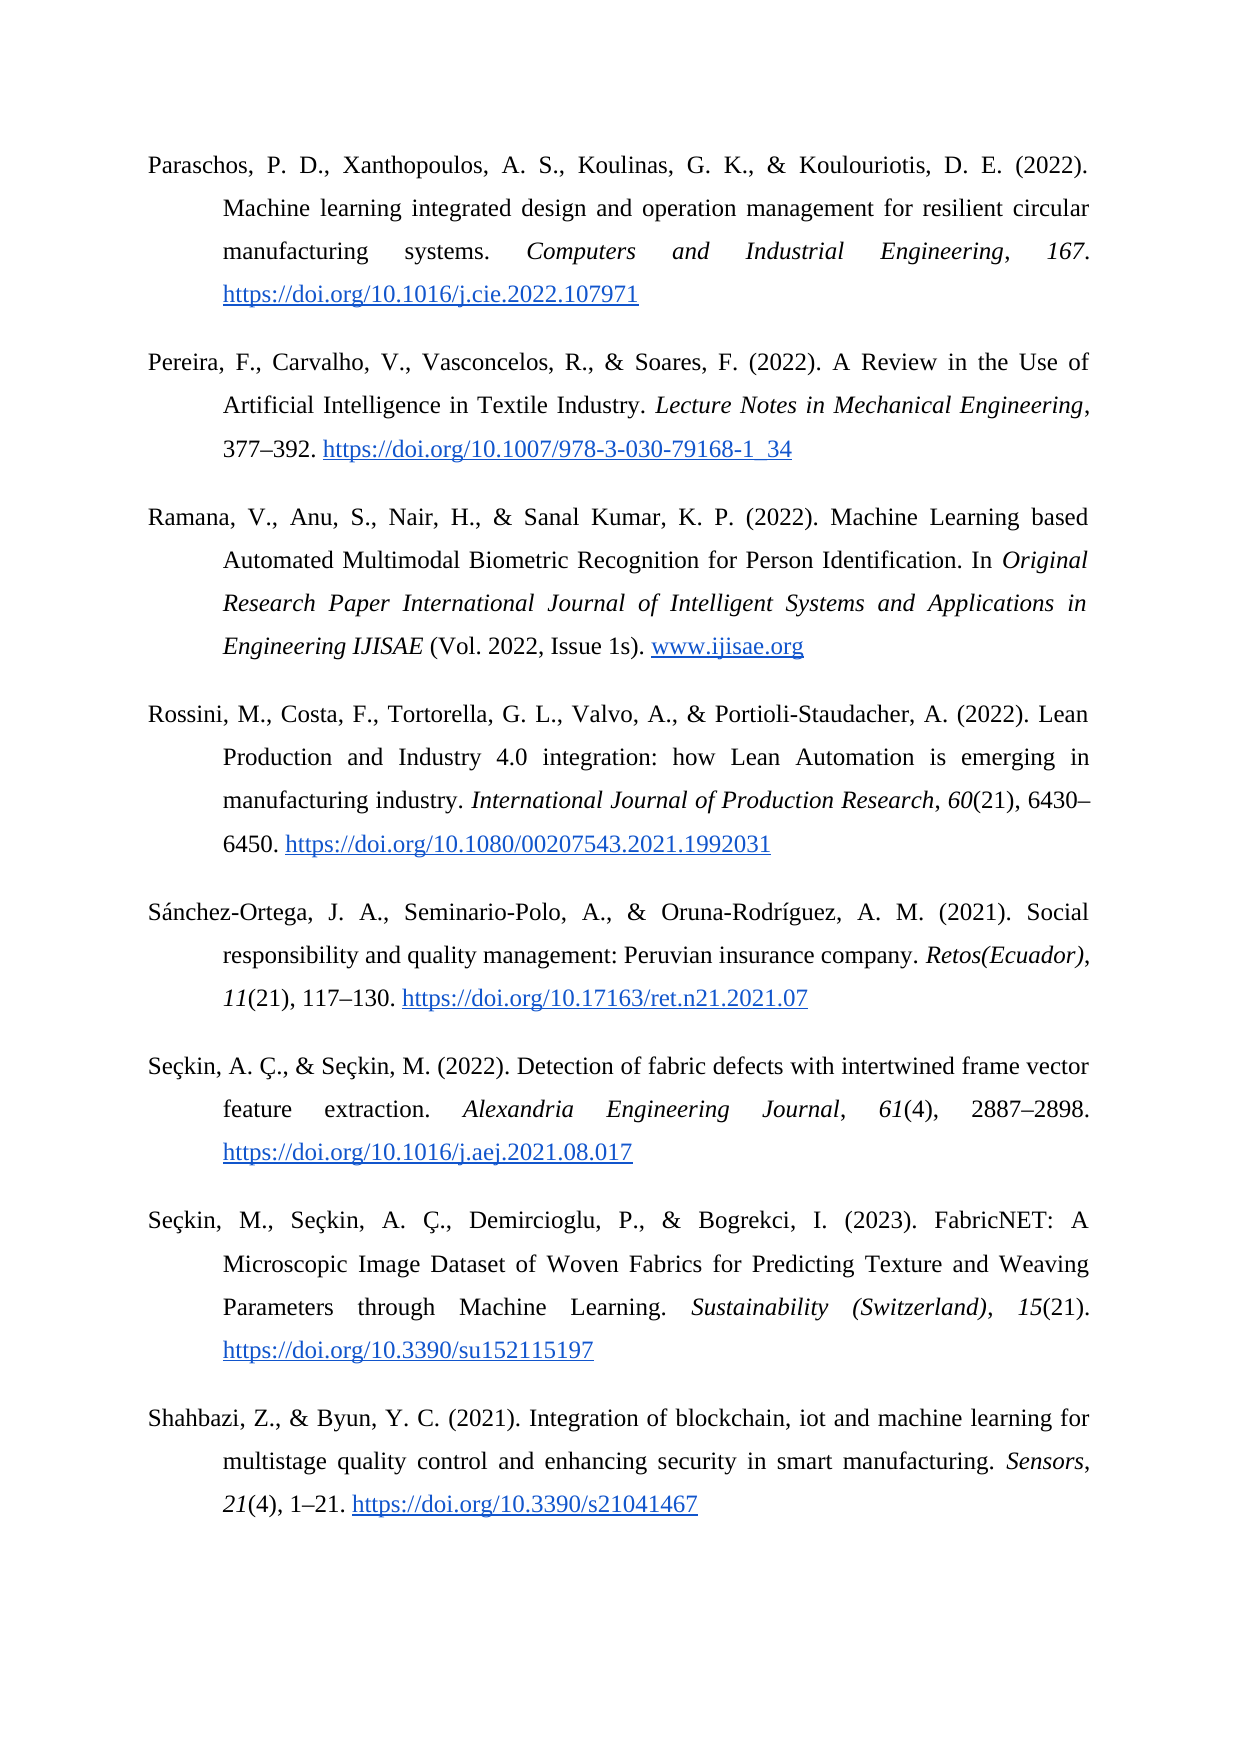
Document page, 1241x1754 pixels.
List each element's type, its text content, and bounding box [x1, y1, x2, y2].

text Sánchez-Ortega, J. A., Seminario-Polo, A., & Oruna-Rodríguez, A. M. (2021). Social responsibility and quality management: Peruvian insurance company. Retos(Ecuador), 11(21), 117–130. https://doi.org/10.17163/ret.n21.2021.07 [148, 897, 1090, 1012]
text Seçkin, A. Ç., & Seçkin, M. (2022). Detection of fabric defects with intertwined frame vector feature extraction. Alexandria Engineering Journal, 61(4), 2887–2898. https://doi.org/10.1016/j.aej.2021.08.017 [148, 1051, 1090, 1166]
text Ramana, V., Anu, S., Nair, H., & Sanal Kumar, K. P. (2022). Machine Learning based Automated Multimodal Biometric Recognition for Person Identification. In Original Research Paper International Journal of Intelligent Systems and Applications in Engineering IJISAE (Vol. 2022, Issue 1s). www.ijisae.org [148, 502, 1090, 660]
text Pereira, F., Carvalho, V., Vasconcelos, R., & Soares, F. (2022). A Review in the Use of Artificial Intelligence in Textile Industry. Lecture Notes in Mechanical Engineering, 377–392. https://doi.org/10.1007/978-3-030-79168-1_34 [148, 347, 1090, 462]
text Shahbazi, Z., & Byun, Y. C. (2021). Integration of blockchain, iot and machine learning for multistage quality control and enhancing security in smart manufacturing. Sensors, 21(4), 1–21. https://doi.org/10.3390/s21041467 [148, 1403, 1090, 1518]
text Seçkin, M., Seçkin, A. Ç., Demircioglu, P., & Bogrekci, I. (2023). FabricNET: A Microscopic Image Dataset of Woven Fabrics for Predicting Texture and Weaving Parameters through Machine Learning. Sustainability (Switzerland), 15(21). https://doi.org/10.3390/su152115197 [148, 1206, 1090, 1364]
text Paraschos, P. D., Xanthopoulos, A. S., Koulinas, G. K., & Koulouriotis, D. E. (2022). Machine learning integrated design and operation management for resilient circular manufacturing systems. Computers and Industrial Engineering, 167. https://doi.org/10.1016/j.cie.2022.107971 [148, 150, 1090, 308]
text Rossini, M., Costa, F., Tortorella, G. L., Valvo, A., & Portioli-Staudacher, A. (2022). Lean Production and Industry 4.0 integration: how Lean Automation is emerging in manufacturing industry. International Journal of Production Research, 60(21), 6430–6450. https://doi.org/10.1080/00207543.2021.1992031 [148, 699, 1090, 857]
